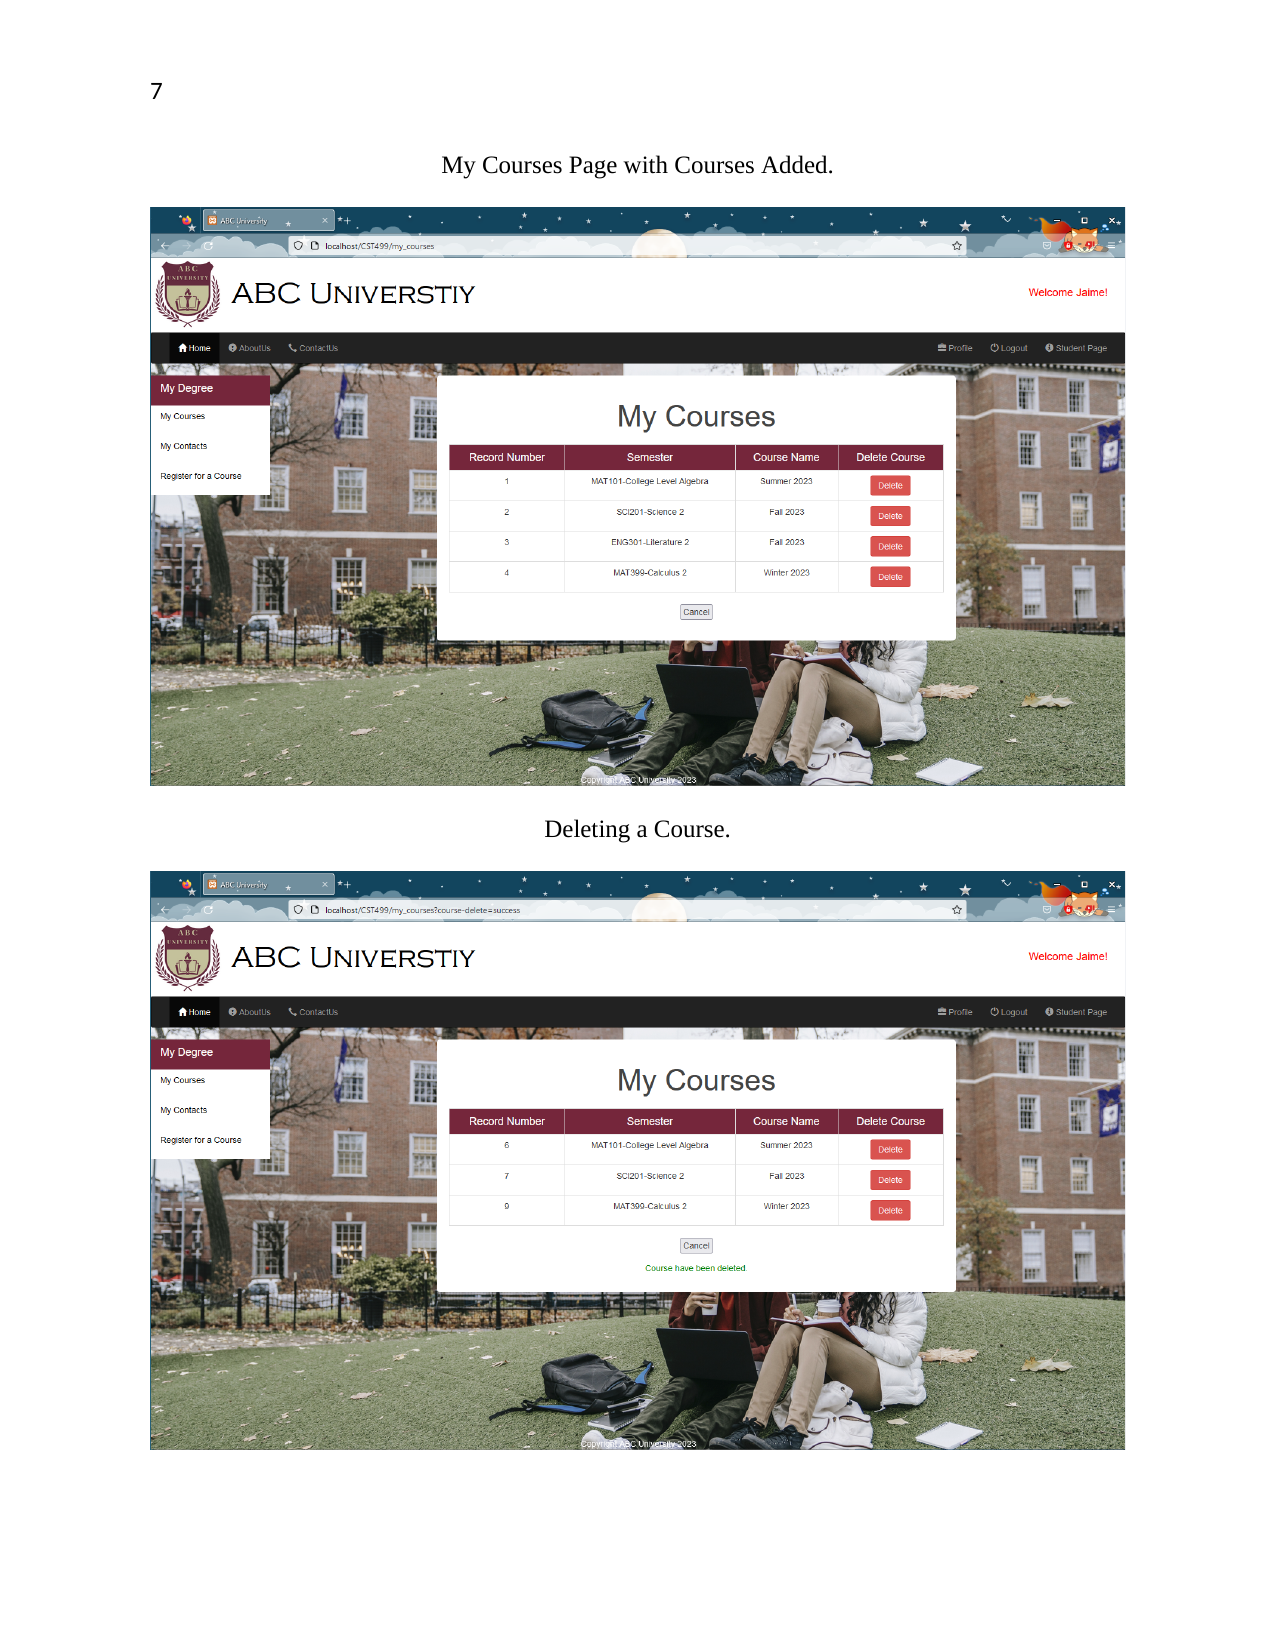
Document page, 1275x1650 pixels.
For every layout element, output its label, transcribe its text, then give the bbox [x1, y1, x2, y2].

picture [150, 871, 1125, 1450]
text Deleting a Course. [150, 814, 1125, 843]
picture [150, 207, 1125, 786]
text My Courses Page with Courses Added. [150, 150, 1125, 179]
